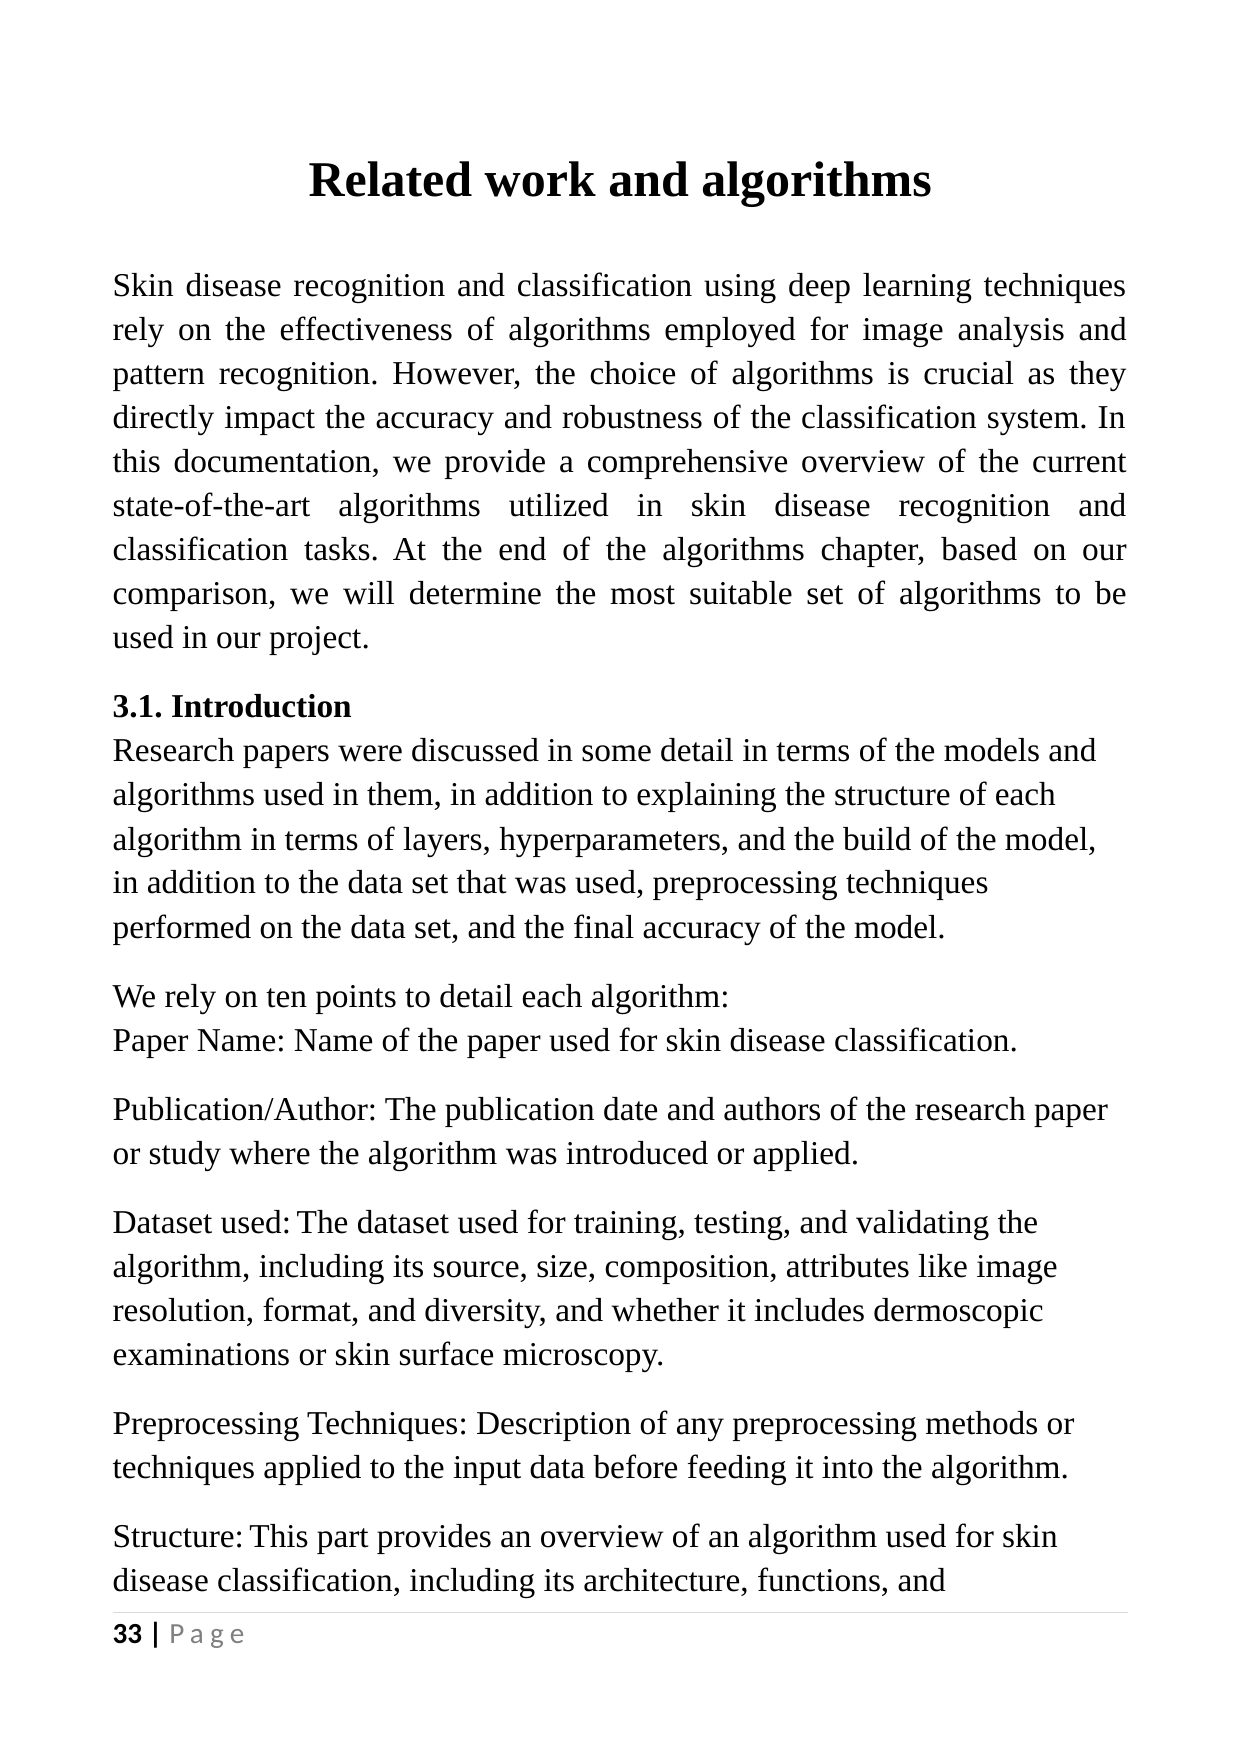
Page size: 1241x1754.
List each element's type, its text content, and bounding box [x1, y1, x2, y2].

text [112, 1517, 1128, 1599]
text Publication/Author: The publication date and authors of the research paper or study where the algorithm was introduced or applied. [112, 1089, 1128, 1171]
text Paper Name: Name of the paper used for skin disease classification. [112, 1020, 1128, 1058]
list Introduction [112, 687, 1128, 725]
text Preprocessing Techniques: Description of any preprocessing methods or techniques applied to the input data before feeding it into the algorithm. [112, 1403, 1128, 1486]
text We rely on ten points to detail each algorithm: [112, 976, 1128, 1014]
text Dataset used: The dataset used for training, testing, and validating the algorithm, including its source, size, composition, attributes like image resolution, format, and diversity, and whether it includes dermoscopic examinations or skin surface microscopy. [112, 1202, 1128, 1373]
text Skin disease recognition and classification using deep learning techniques rely on the effectiveness of algorithms employed for image analysis and pattern recognition. However, the choice of algorithms is crucial as they directly impact the accuracy and robustness of the classification system. In this documentation, we provide a comprehensive overview of the current state-of-the-art algorithms utilized in skin disease recognition and classification tasks. At the end of the algorithms chapter, based on our comparison, we will determine the most suitable set of algorithms to be used in our project. [112, 265, 1128, 656]
text Related work and algorithms [112, 150, 1128, 207]
text Research papers were discussed in some detail in terms of the models and algorithms used in them, in addition to explaining the structure of each algorithm in terms of layers, hyperparameters, and the build of the model, in addition to the data set that was used, preprocessing techniques performed on the data set, and the final accuracy of the model. [112, 731, 1128, 945]
